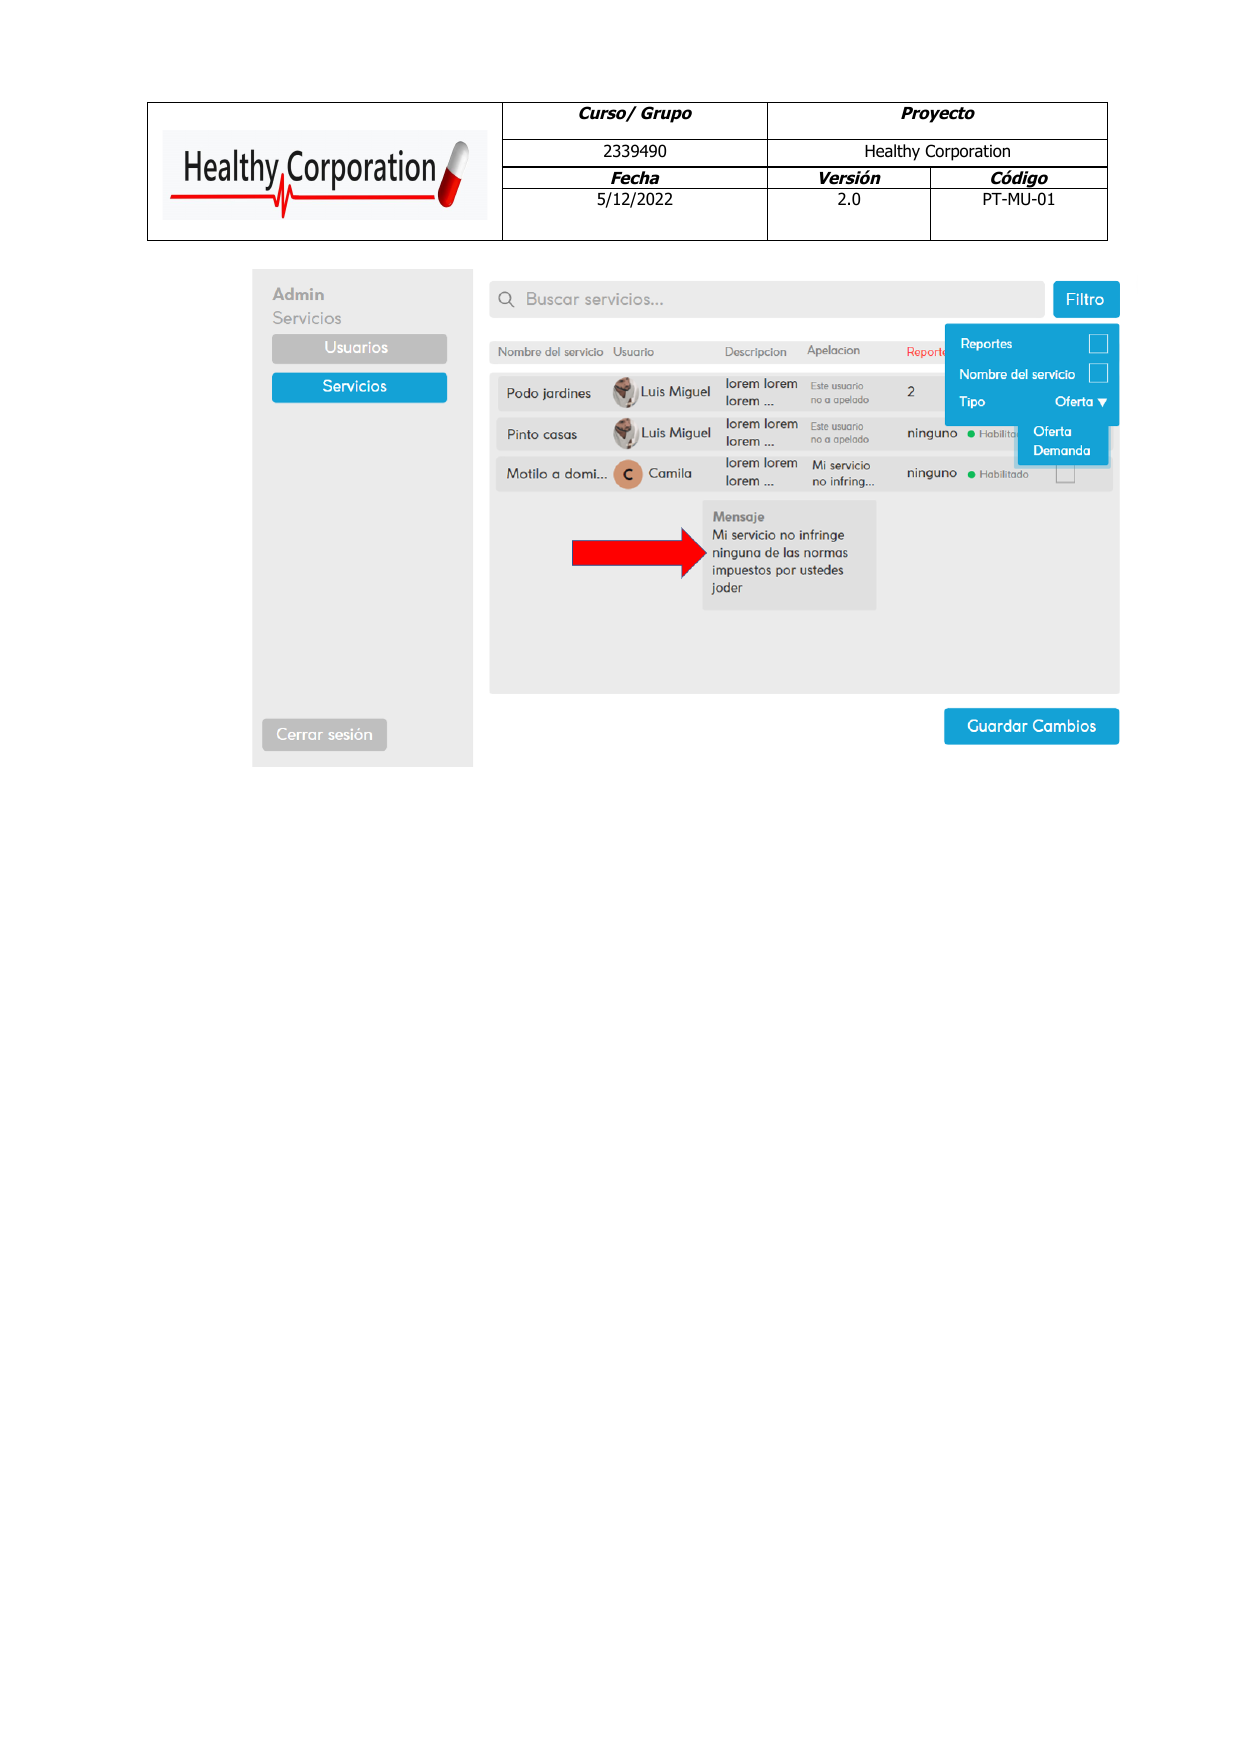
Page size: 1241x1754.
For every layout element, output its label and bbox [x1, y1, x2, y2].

picture [162, 130, 488, 220]
picture [252, 269, 1138, 767]
